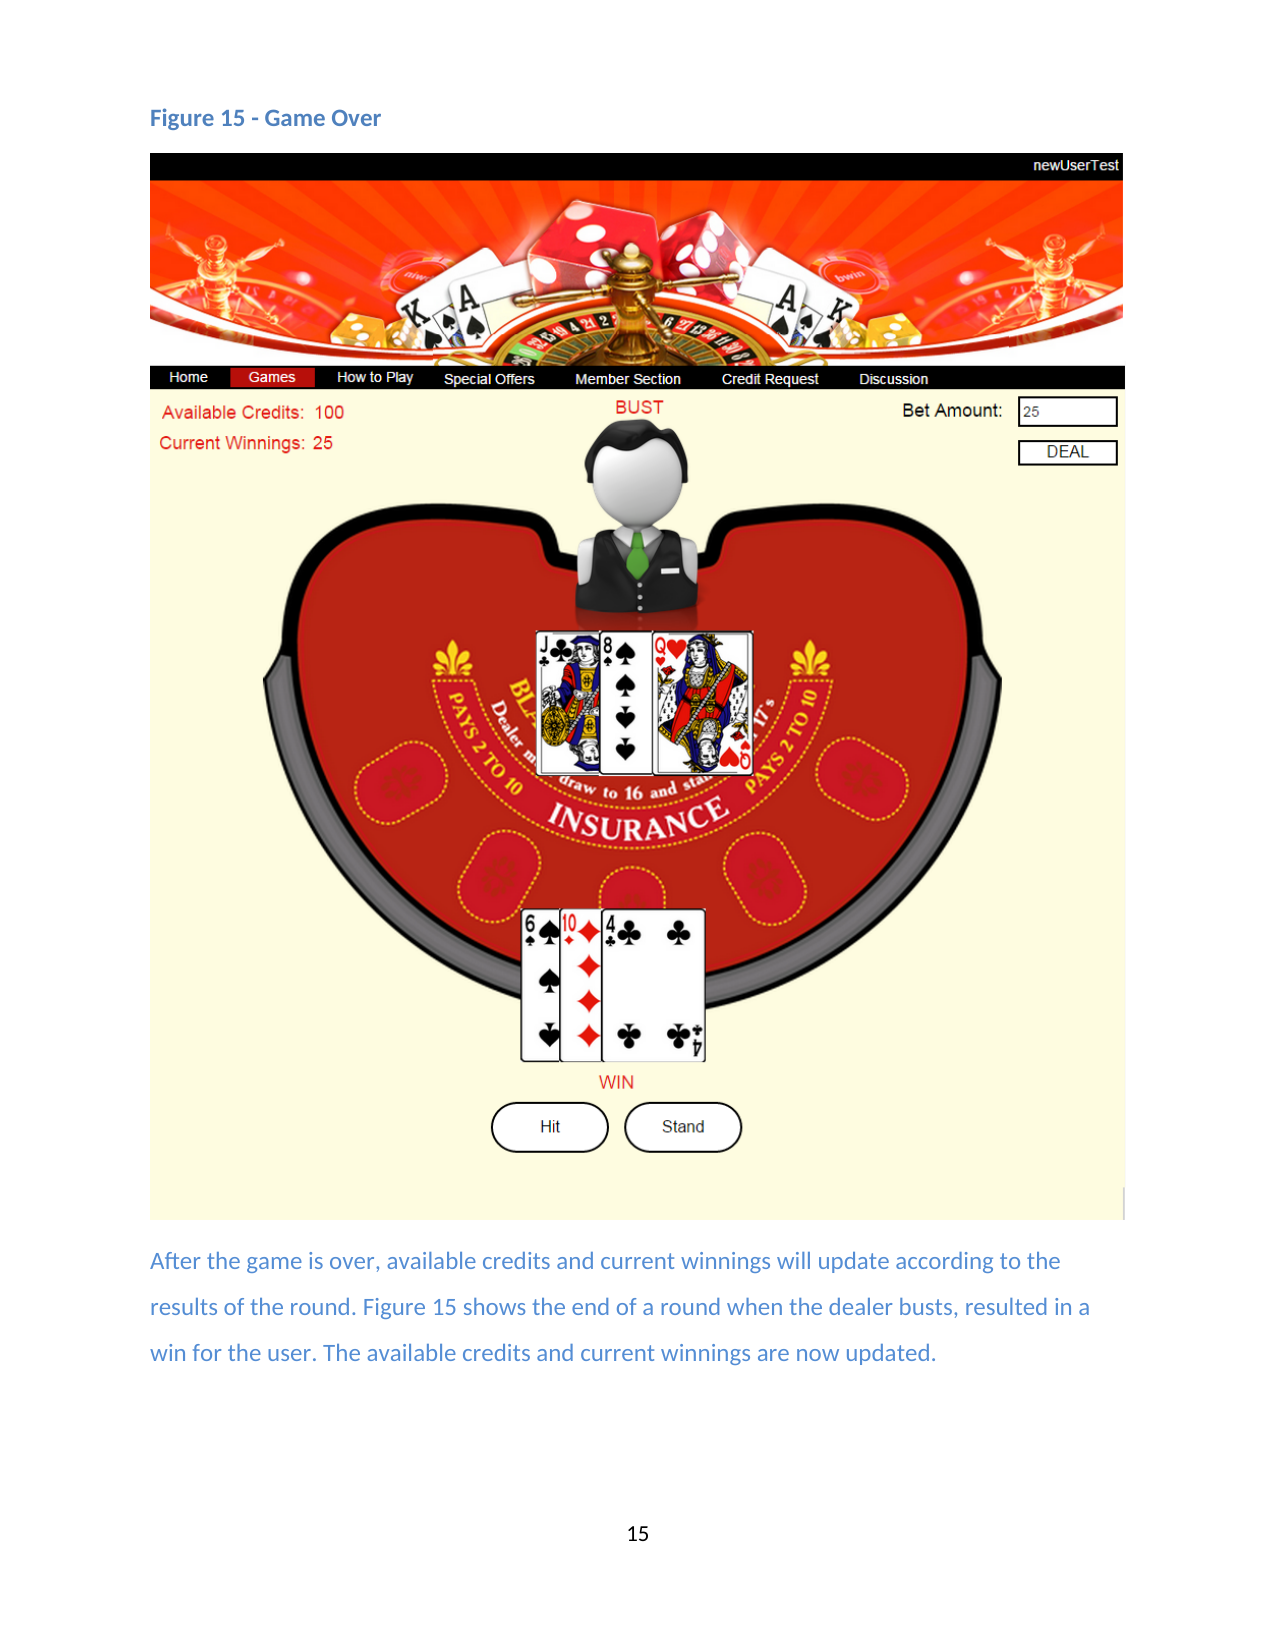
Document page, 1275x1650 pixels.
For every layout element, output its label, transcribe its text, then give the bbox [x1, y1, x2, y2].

text Figure 15 - Game Over [150, 102, 1125, 133]
picture [150, 153, 1125, 1221]
text After the game is over, available credits and current winnings will update according to the results of the round. Figure 15 shows the end of a round when the dealer busts, resulted in a win for the user. The available credits and current winnings are now updated. [150, 1245, 1125, 1367]
